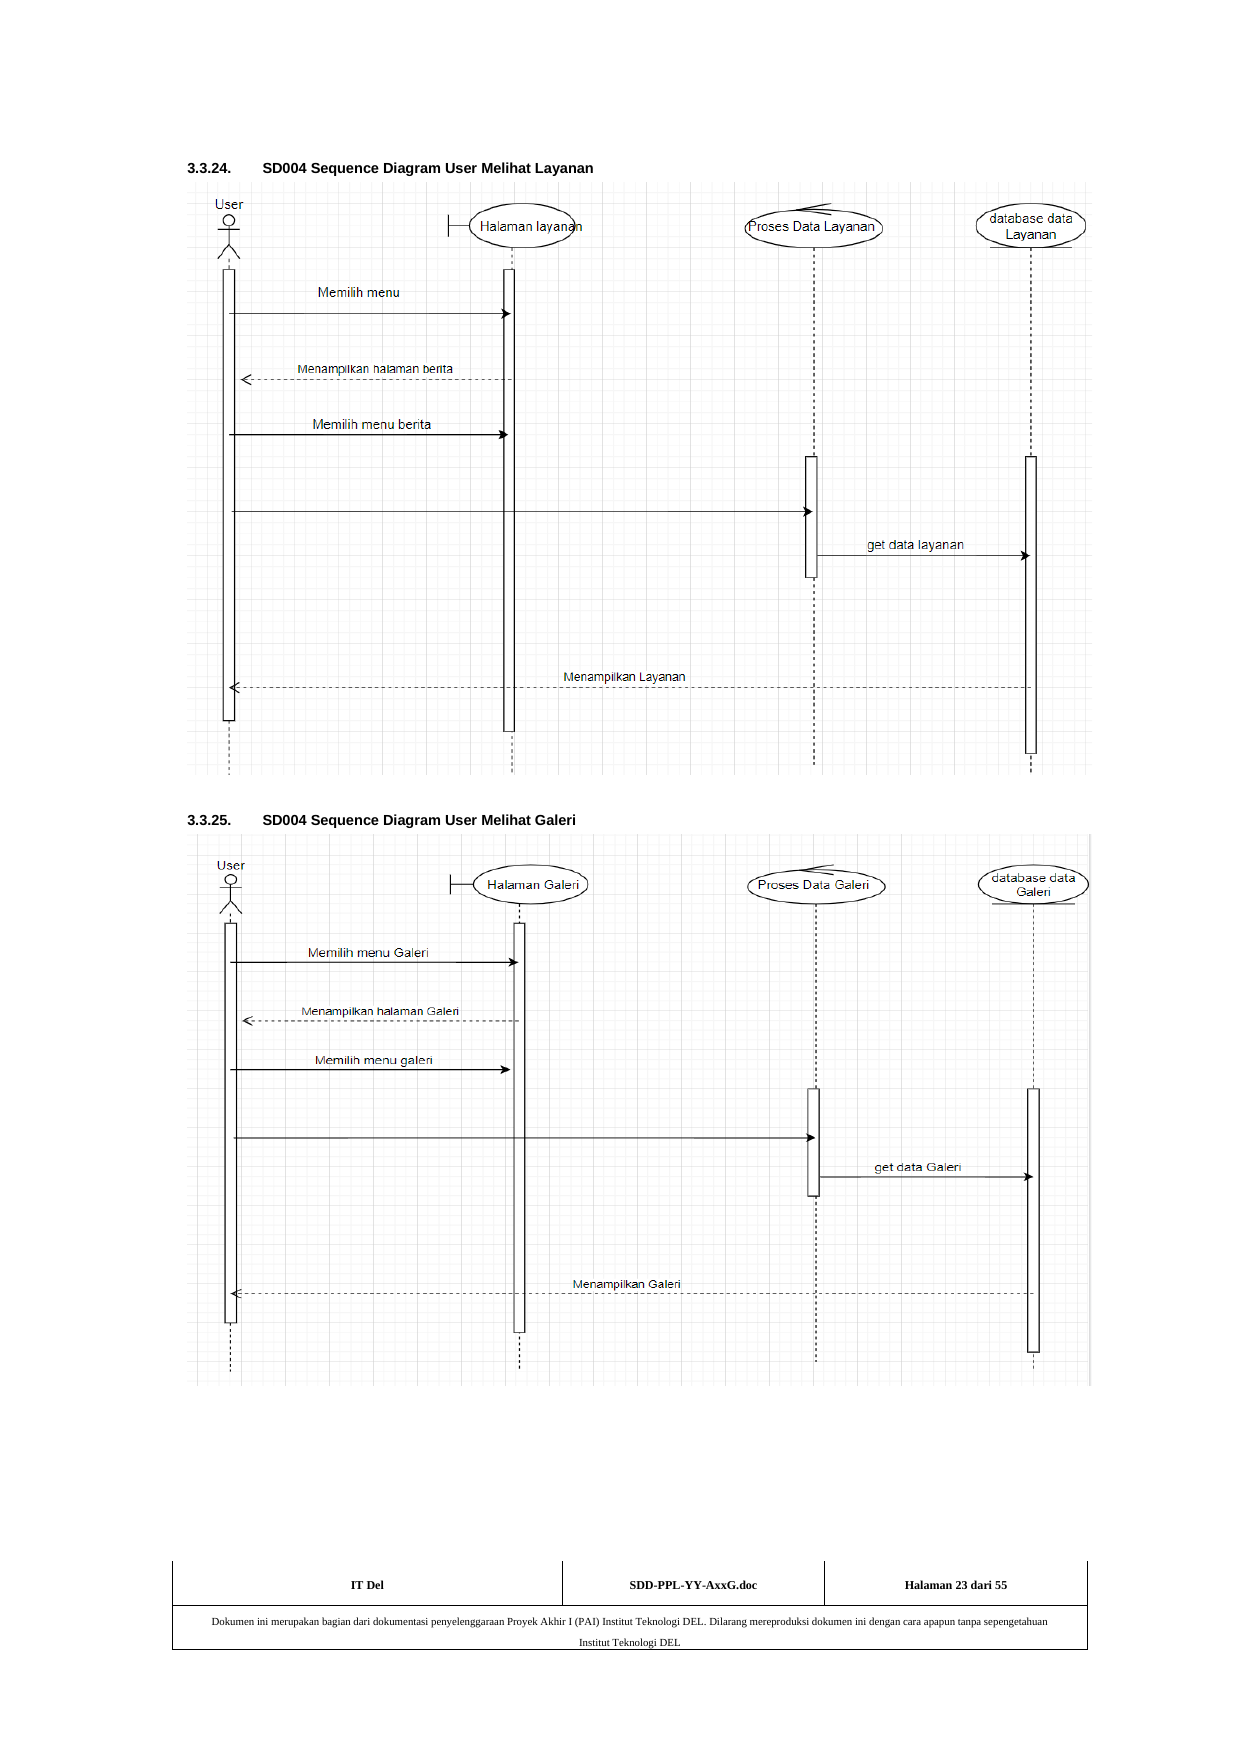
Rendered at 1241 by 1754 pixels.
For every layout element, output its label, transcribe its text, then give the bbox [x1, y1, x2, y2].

subtitle SD004 Sequence Diagram User Melihat Galeri [187, 799, 1092, 828]
picture [187, 834, 1092, 1386]
picture [187, 182, 1093, 775]
subtitle SD004 Sequence Diagram User Melihat Layanan [187, 148, 1092, 176]
